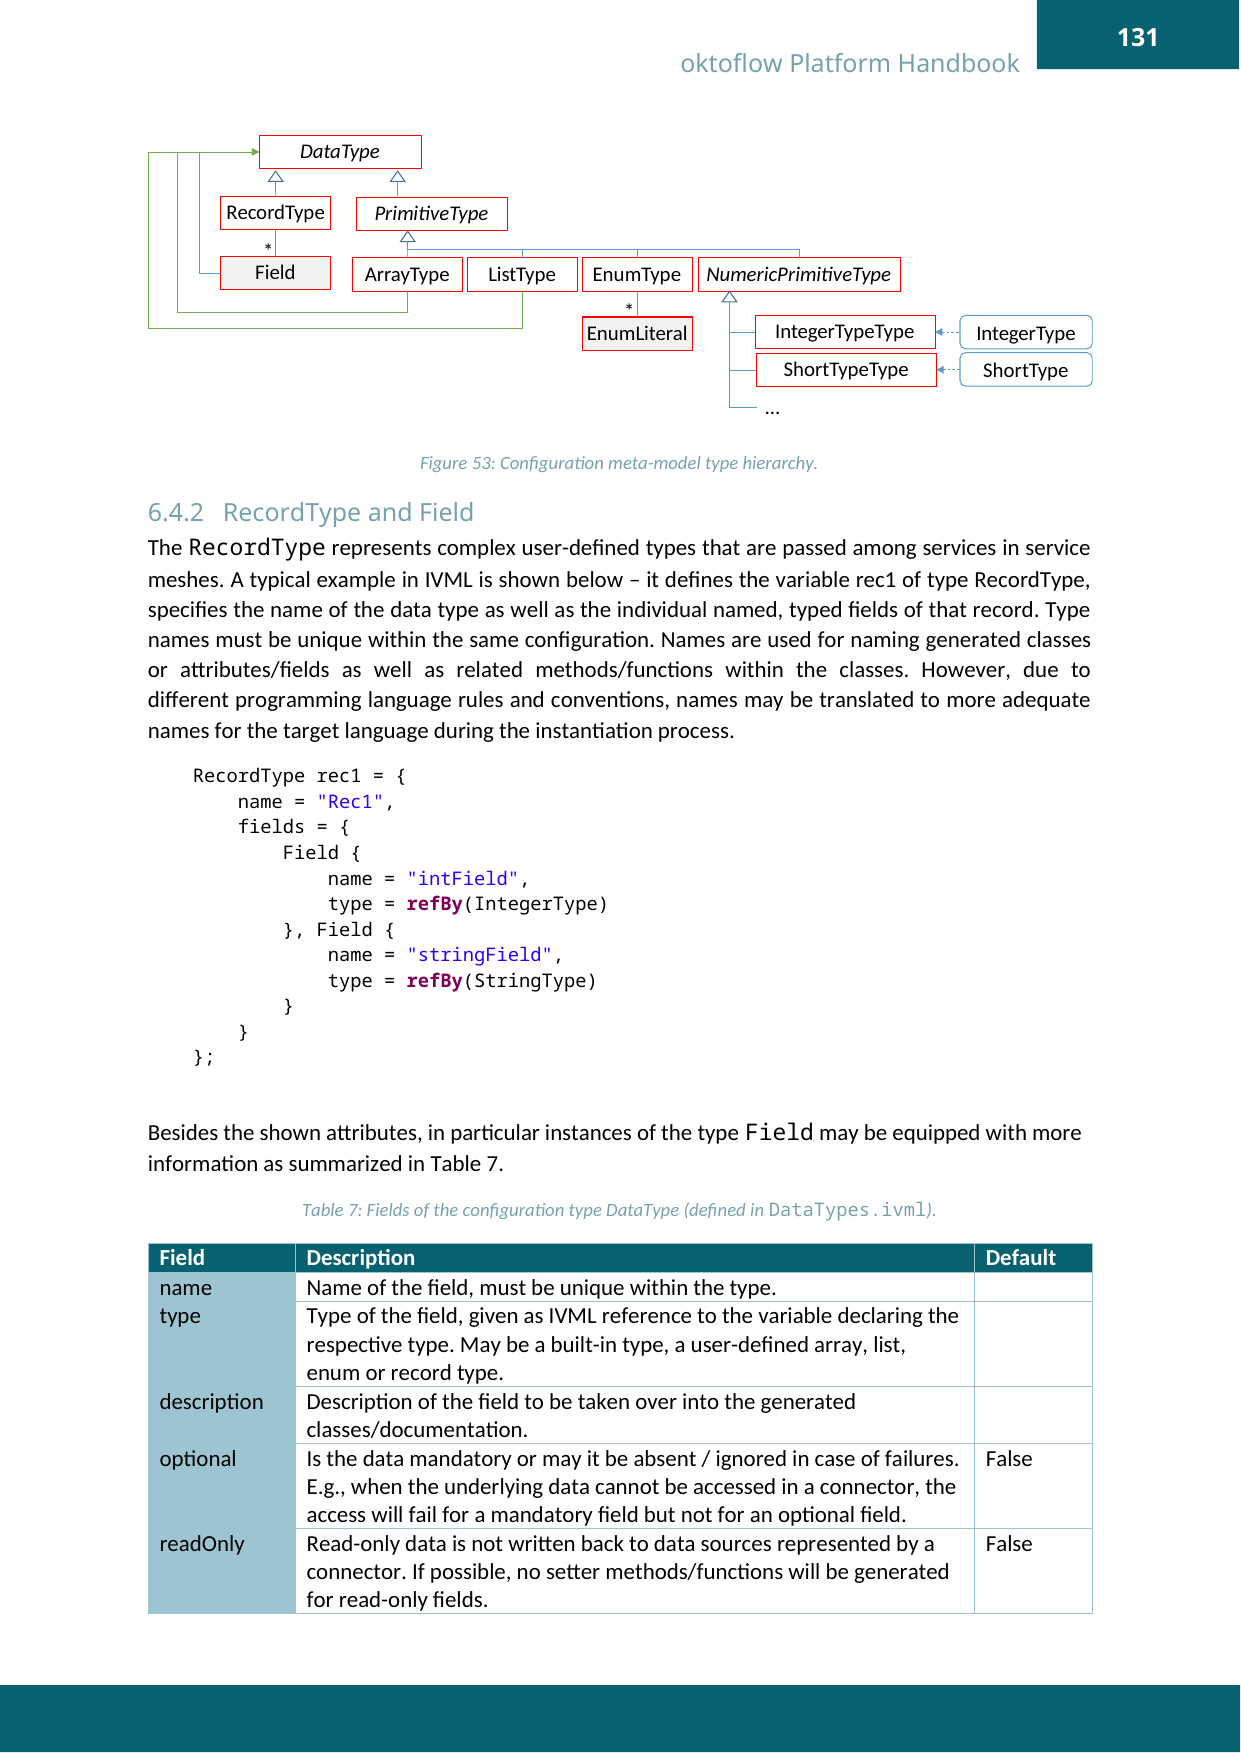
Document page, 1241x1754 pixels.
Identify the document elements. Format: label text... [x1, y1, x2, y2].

table_cell name [149, 1273, 295, 1301]
table_cell Name of the field, must be unique within the type. [296, 1273, 974, 1301]
text Table 7: Fields of the configuration type DataType (defined in DataTypes.ivml). [148, 1196, 1093, 1222]
table_cell Is the data mandatory or may it be absent / ignored in case of failures. E.g., when the underlying data cannot be accessed in a connector, the access will fail for a mandatory field but not for an optional field. [296, 1444, 974, 1528]
text }; [148, 1043, 1093, 1069]
text name = "stringField", [148, 941, 1093, 967]
table_cell [975, 1387, 1092, 1443]
text name = "intField", [148, 865, 1093, 890]
table_cell False [975, 1444, 1092, 1528]
text name = "Rec1", [148, 788, 1093, 814]
table_cell Read-only data is not written back to data sources represented by a connector. If possible, no setter methods/functions will be generated for read-only fields. [296, 1529, 974, 1613]
text } [148, 992, 1093, 1018]
table_cell False [975, 1529, 1092, 1613]
table_cell type [149, 1302, 295, 1386]
table_cell Description of the field to be taken over into the generated classes/documentation. [296, 1387, 974, 1443]
text The RecordType represents complex user-defined types that are passed among services in service meshes. A typical example in IVML is shown below – it defines the variable rec1 of type RecordType, specifies the name of the data type as well as the individual named, typed fields of that record. Type names must be unique within the same configuration. Names are used for naming generated classes or attributes/fields as well as related methods/functions within the classes. However, due to different programming language rules and conventions, names may be translated to more adequate names for the target language during the instantiation process. [148, 531, 1093, 744]
table_cell [975, 1302, 1092, 1386]
text Figure 53: Configuration meta-model type hierarchy. [148, 451, 1093, 474]
table_cell description [149, 1387, 295, 1443]
text fields = { [148, 814, 1093, 839]
text } [148, 1018, 1093, 1043]
text Field { [148, 839, 1093, 865]
text Besides the shown attributes, in particular instances of the type Field may be equipped with more information as summarized in Table 7. [148, 1116, 1093, 1177]
text }, Field { [148, 916, 1093, 941]
table_header Field [149, 1244, 295, 1272]
text type = refBy(StringType) [148, 967, 1093, 992]
text type = refBy(IntegerType) [148, 890, 1093, 916]
table_cell Type of the field, given as IVML reference to the variable declaring the respective type. May be a built-in type, a user-defined array, list, enum or record type. [296, 1302, 974, 1386]
table_cell optional [149, 1444, 295, 1528]
table_header Default [975, 1244, 1092, 1272]
subtitle RecordType and Field [148, 494, 1093, 529]
table_cell readOnly [149, 1529, 295, 1613]
table_cell [975, 1273, 1092, 1301]
table_header Description [296, 1244, 974, 1272]
text RecordType rec1 = { [148, 763, 1093, 788]
